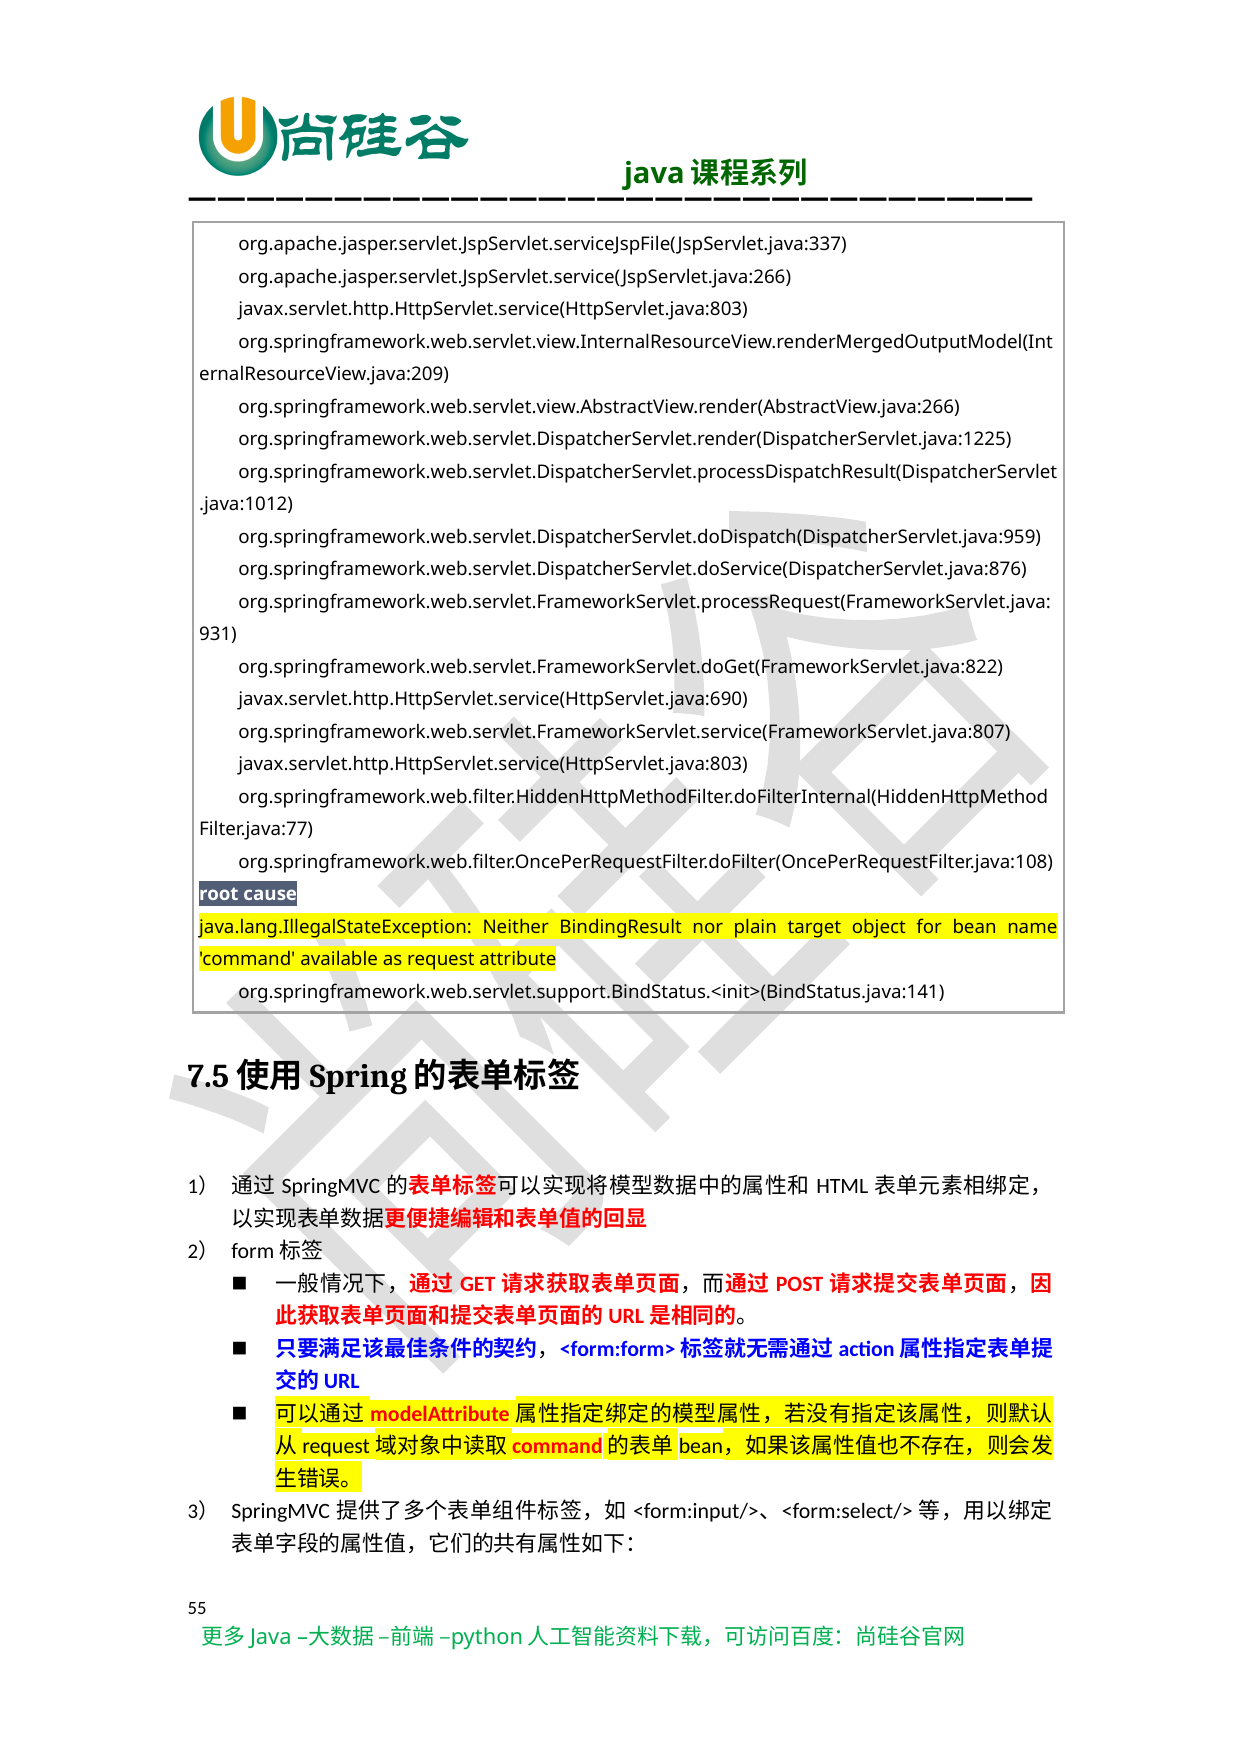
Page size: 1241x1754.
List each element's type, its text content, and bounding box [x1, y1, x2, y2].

list 可以通过 modelAttribute 属性指定绑定的模型属性，若没有指定该属性，则默认从 request 域对象中读取 command 的表单 bean，如果该属性值也不存在，则会发生错误。 [231, 1395, 1053, 1493]
list form 标签 [187, 1233, 1053, 1265]
subtitle 7.5 使用Spring的表单标签 [187, 1041, 1053, 1106]
list 只要满足该最佳条件的契约，<form:form> 标签就无需通过 action 属性指定表单提交的 URL [231, 1330, 1053, 1395]
list 通过 SpringMVC 的表单标签可以实现将模型数据中的属性和 HTML 表单元素相绑定，以实现表单数据更便捷编辑和表单值的回显 [187, 1168, 1053, 1233]
picture [187, 88, 476, 184]
list SpringMVC 提供了多个表单组件标签，如 <form:input/>、<form:select/> 等，用以绑定表单字段的属性值，它们的共有属性如下： [187, 1493, 1053, 1558]
list 一般情况下，通过 GET 请求获取表单页面，而通过 POST 请求提交表单页面，因此获取表单页面和提交表单页面的 URL 是相同的。 [231, 1265, 1053, 1330]
